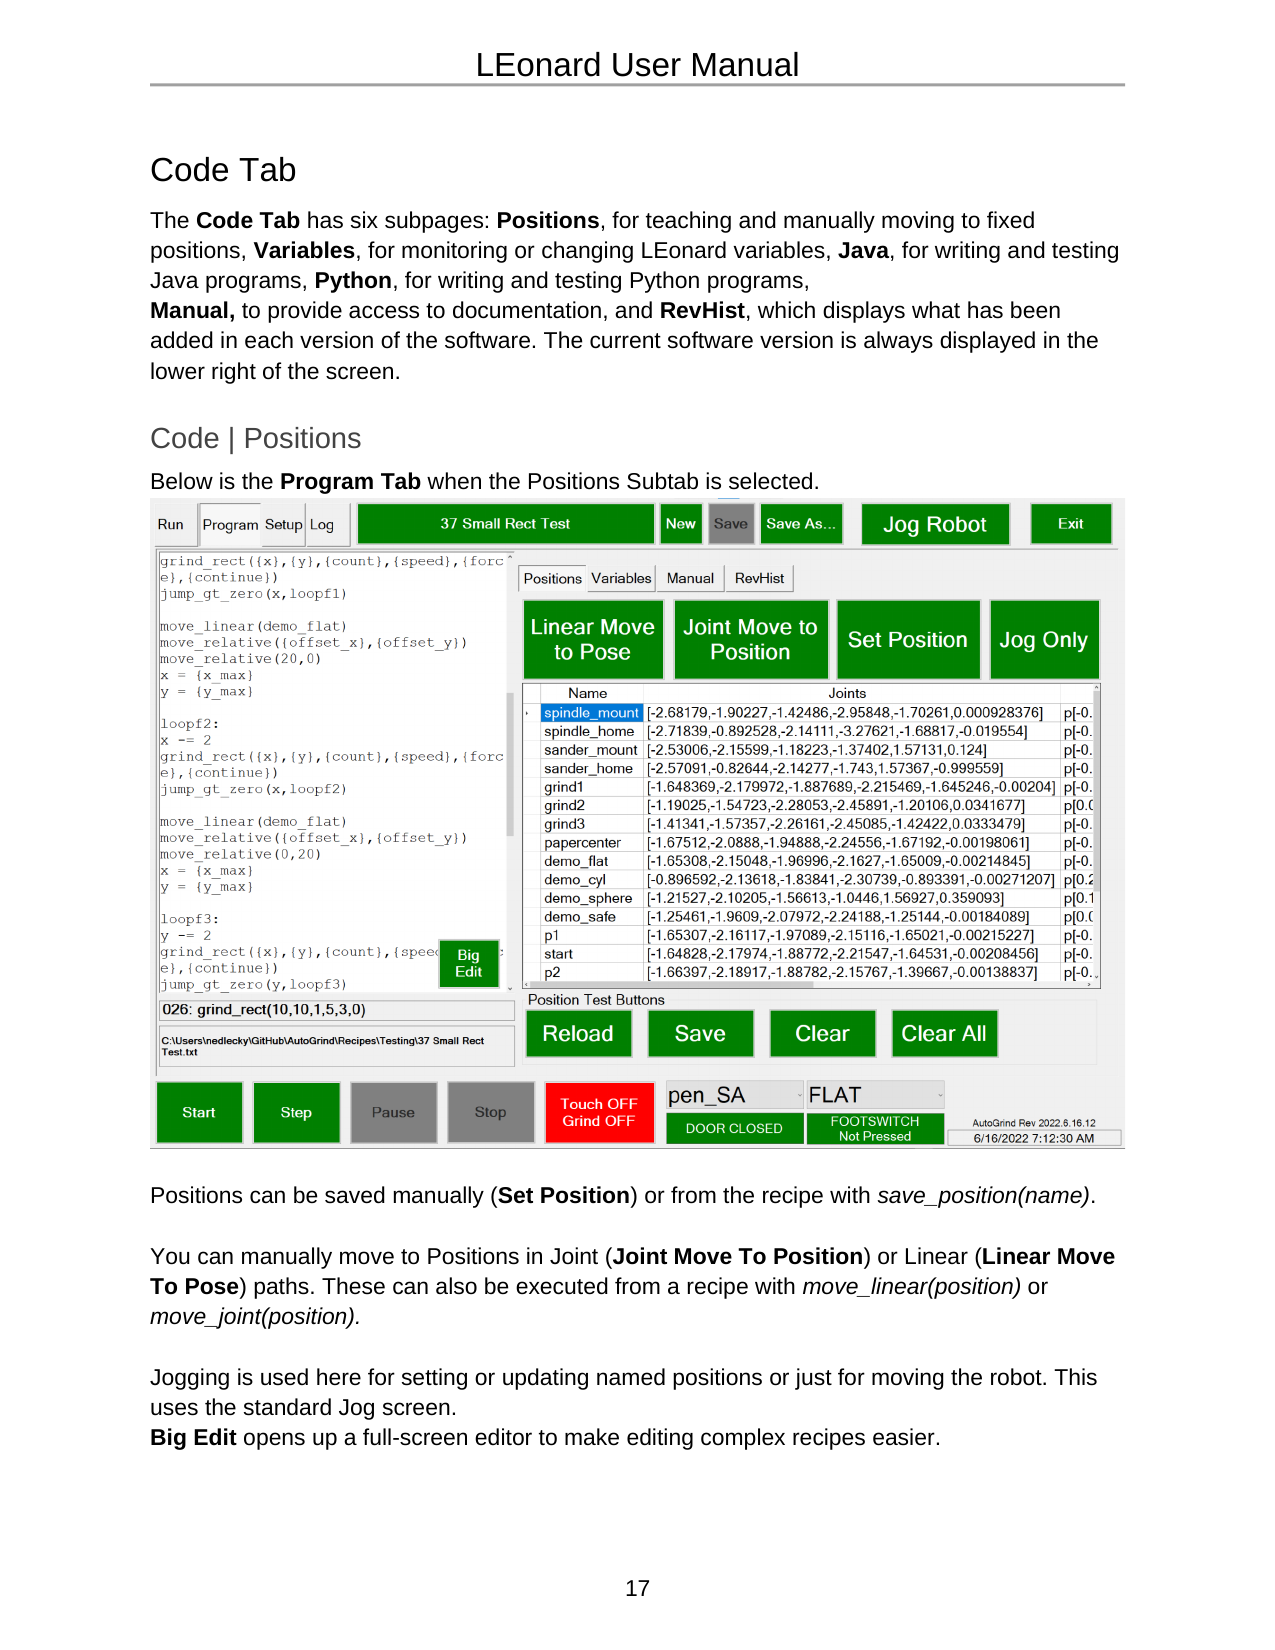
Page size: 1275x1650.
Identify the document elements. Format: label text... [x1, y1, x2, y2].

text Jogging is used here for setting or updating named positions or just for moving the robot. This uses the standard Jog screen. [150, 1364, 1125, 1420]
text The Code Tab has six subpages: Positions, for teaching and manually moving to fixed positions, Variables, for monitoring or changing LEonard variables, Java, for writing and testing Java programs, Python, for writing and testing Python programs, [150, 207, 1125, 293]
picture [150, 498, 1125, 1149]
subtitle Code | Positions [150, 421, 1125, 455]
subtitle Code Tab [150, 150, 1125, 188]
text You can manually move to Positions in Joint (Joint Move To Position) or Linear (Linear Move To Pose) paths. These can also be executed from a recipe with move_linear(position) or move_joint(position). [150, 1243, 1125, 1329]
text Manual, to provide access to documentation, and RevHist, which displays what has been added in each version of the software. The current software version is always displayed in the lower right of the screen. [150, 297, 1125, 384]
text Big Edit opens up a full-screen editor to make editing complex recipes easier. [150, 1424, 1125, 1450]
text Below is the Program Tab when the Positions Subtab is selected. [150, 468, 1125, 494]
text Positions can be saved manually (Set Position) or from the recipe with save_position(name). [150, 1182, 1125, 1209]
